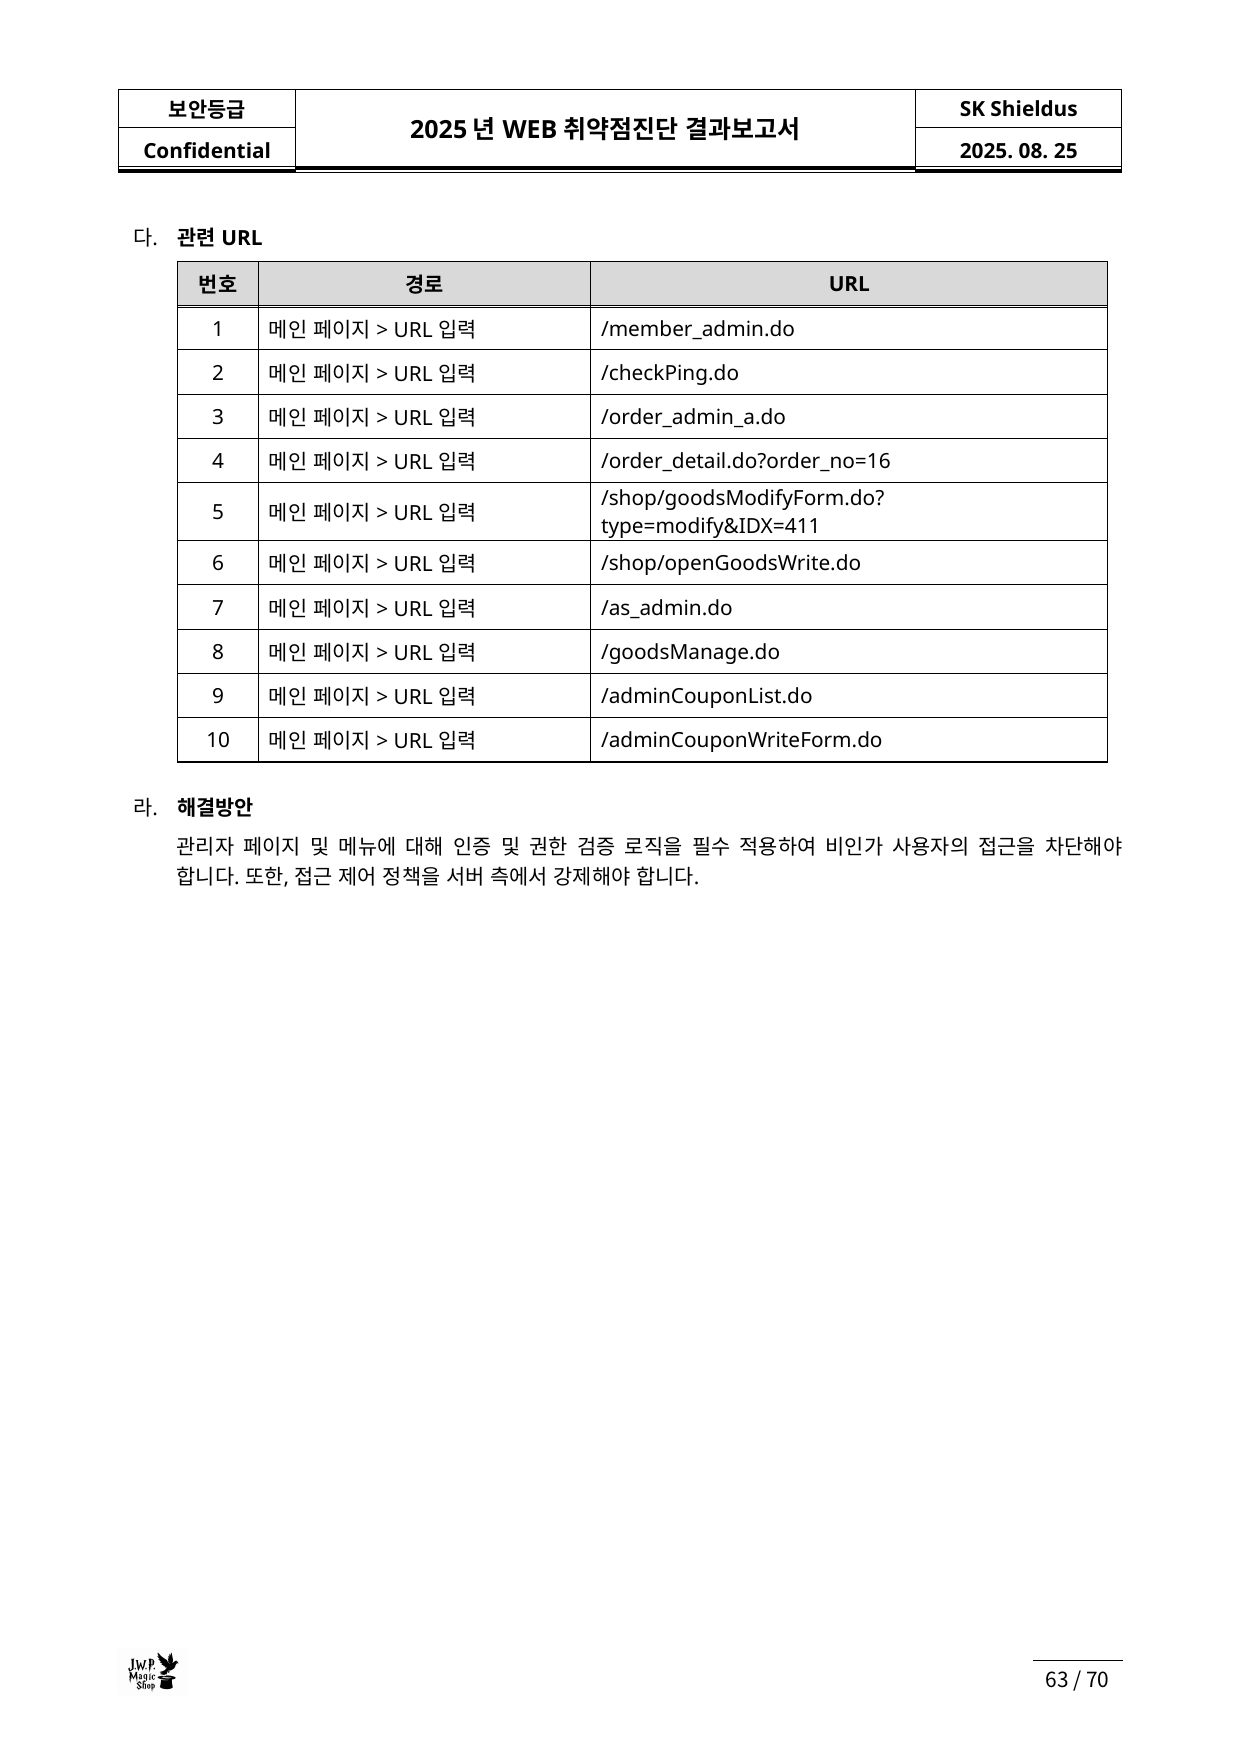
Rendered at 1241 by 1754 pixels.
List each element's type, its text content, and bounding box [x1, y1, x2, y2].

table_cell 메인 페이지 > URL 입력 [259, 350, 590, 394]
table_cell 3 [178, 395, 258, 438]
table_cell /order_detail.do?order_no=16 [591, 439, 1107, 482]
table_cell 10 [178, 718, 258, 761]
table_cell /checkPing.do [591, 350, 1107, 394]
title 해결방안 [133, 791, 1122, 821]
table_cell 2 [178, 350, 258, 394]
table_cell 4 [178, 439, 258, 482]
table_cell /as_admin.do [591, 585, 1107, 629]
text 관리자 페이지 및 메뉴에 대해 인증 및 권한 검증 로직을 필수 적용하여 비인가 사용자의 접근을 차단해야 합니다. 또한, 접근 제어 정책을 서버 측에서 강제해야 합니다. [176, 830, 1122, 891]
table_cell /goodsManage.do [591, 630, 1107, 673]
table_header 경로 [259, 262, 590, 305]
table_cell 메인 페이지 > URL 입력 [259, 585, 590, 629]
table_cell 6 [178, 541, 258, 584]
table_cell /shop/goodsModifyForm.do?type=modify&IDX=411 [591, 483, 1107, 540]
table_cell /adminCouponWriteForm.do [591, 718, 1107, 761]
table_cell 메인 페이지 > URL 입력 [259, 308, 590, 349]
table_cell 메인 페이지 > URL 입력 [259, 439, 590, 482]
table_cell /shop/openGoodsWrite.do [591, 541, 1107, 584]
table_cell 5 [178, 483, 258, 540]
picture [117, 1648, 188, 1696]
table_cell 메인 페이지 > URL 입력 [259, 541, 590, 584]
table_cell 메인 페이지 > URL 입력 [259, 630, 590, 673]
table_cell 8 [178, 630, 258, 673]
table_cell 메인 페이지 > URL 입력 [259, 718, 590, 761]
table_header 번호 [178, 262, 258, 305]
table_header URL [591, 262, 1107, 305]
table_cell /adminCouponList.do [591, 674, 1107, 717]
table_cell 메인 페이지 > URL 입력 [259, 674, 590, 717]
table_cell /order_admin_a.do [591, 395, 1107, 438]
table_cell /member_admin.do [591, 308, 1107, 349]
table_cell 1 [178, 308, 258, 349]
table_cell 메인 페이지 > URL 입력 [259, 395, 590, 438]
table_cell 9 [178, 674, 258, 717]
table_cell 메인 페이지 > URL 입력 [259, 483, 590, 540]
title 관련 URL [133, 221, 1122, 252]
table_cell 7 [178, 585, 258, 629]
